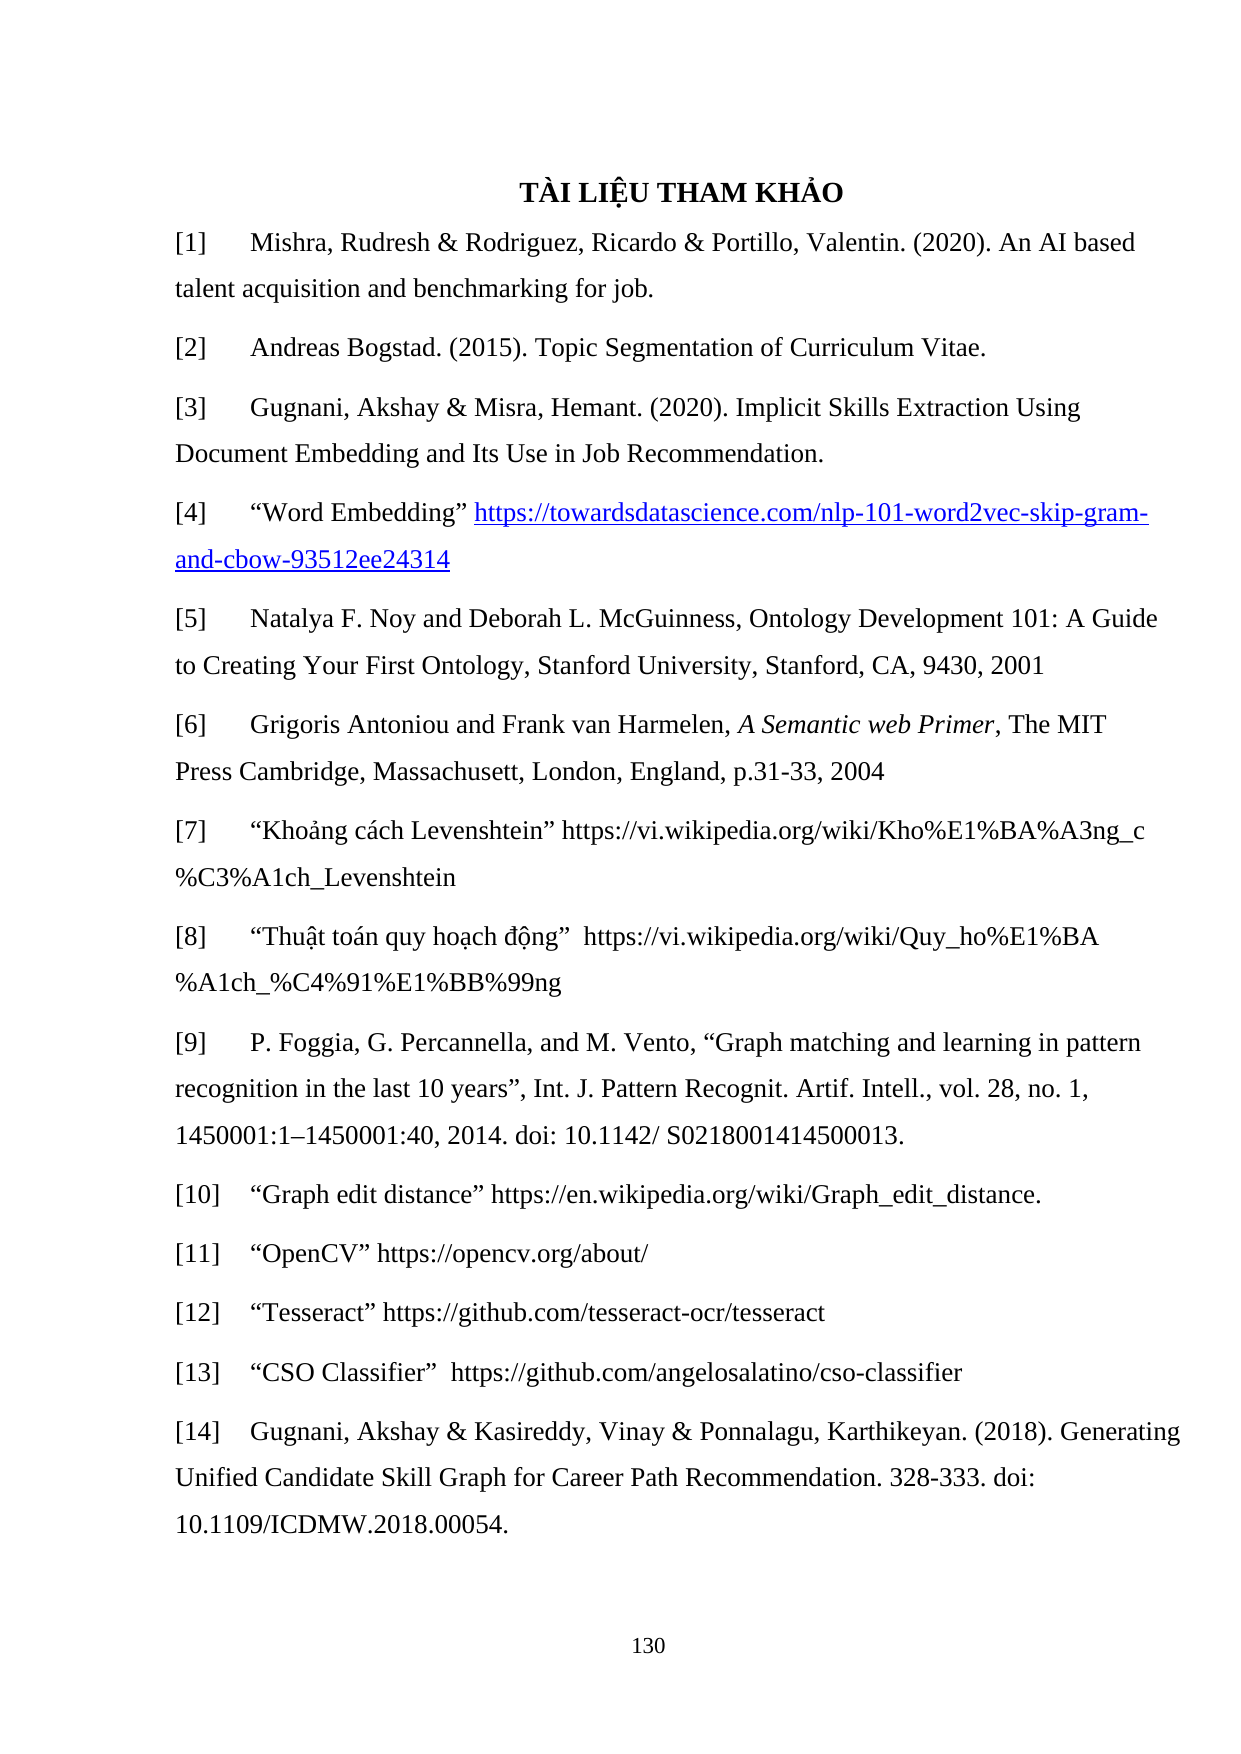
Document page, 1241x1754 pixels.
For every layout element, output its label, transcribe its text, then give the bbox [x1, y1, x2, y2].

text [9] P. Foggia, G. Percannella, and M. Vento, “Graph matching and learning in pattern recognition in the last 10 years”, Int. J. Pattern Recognit. Artif. Intell., vol. 28, no. 1, 1450001:1–1450001:40, 2014. doi: 10.1142/ S0218001414500013. [175, 1026, 1188, 1150]
text [1] Mishra, Rudresh & Rodriguez, Ricardo & Portillo, Valentin. (2020). An AI based talent acquisition and benchmarking for job. [175, 226, 1188, 303]
text [8] “Thuật toán quy hoạch động” https://vi.wikipedia.org/wiki/Quy_ho%E1%BA%A1ch_%C4%91%E1%BB%99ng [175, 920, 1188, 998]
text [14] Gugnani, Akshay & Kasireddy, Vinay & Ponnalagu, Karthikeyan. (2018). Generating Unified Candidate Skill Graph for Career Path Recommendation. 328-333. doi: 10.1109/ICDMW.2018.00054. [175, 1415, 1188, 1539]
text [12] “Tesseract” https://github.com/tesseract-ocr/tesseract [175, 1296, 1188, 1328]
text [5] Natalya F. Noy and Deborah L. McGuinness, Ontology Development 101: A Guide to Creating Your First Ontology, Stanford University, Stanford, CA, 9430, 2001 [175, 602, 1188, 680]
text [4] “Word Embedding” https://towardsdatascience.com/nlp-101-word2vec-skip-gram-and-cbow-93512ee24314 [175, 496, 1188, 574]
text [3] Gugnani, Akshay & Misra, Hemant. (2020). Implicit Skills Extraction Using Document Embedding and Its Use in Job Recommendation. [175, 391, 1188, 468]
text [2] Andreas Bogstad. (2015). Topic Segmentation of Curriculum Vitae. [175, 331, 1188, 363]
subtitle TÀI LIỆU THAM KHẢO [175, 175, 1188, 209]
text [11] “OpenCV” https://opencv.org/about/ [175, 1237, 1188, 1268]
text [6] Grigoris Antoniou and Frank van Harmelen, A Semantic web Primer, The MIT Press Cambridge, Massachusett, London, England, p.31-33, 2004 [175, 708, 1188, 786]
text [13] “CSO Classifier” https://github.com/angelosalatino/cso-classifier [175, 1356, 1188, 1387]
text [10] “Graph edit distance” https://en.wikipedia.org/wiki/Graph_edit_distance. [175, 1178, 1188, 1209]
text [7] “Khoảng cách Levenshtein” https://vi.wikipedia.org/wiki/Kho%E1%BA%A3ng_c%C3%A1ch_Levenshtein [175, 814, 1188, 892]
